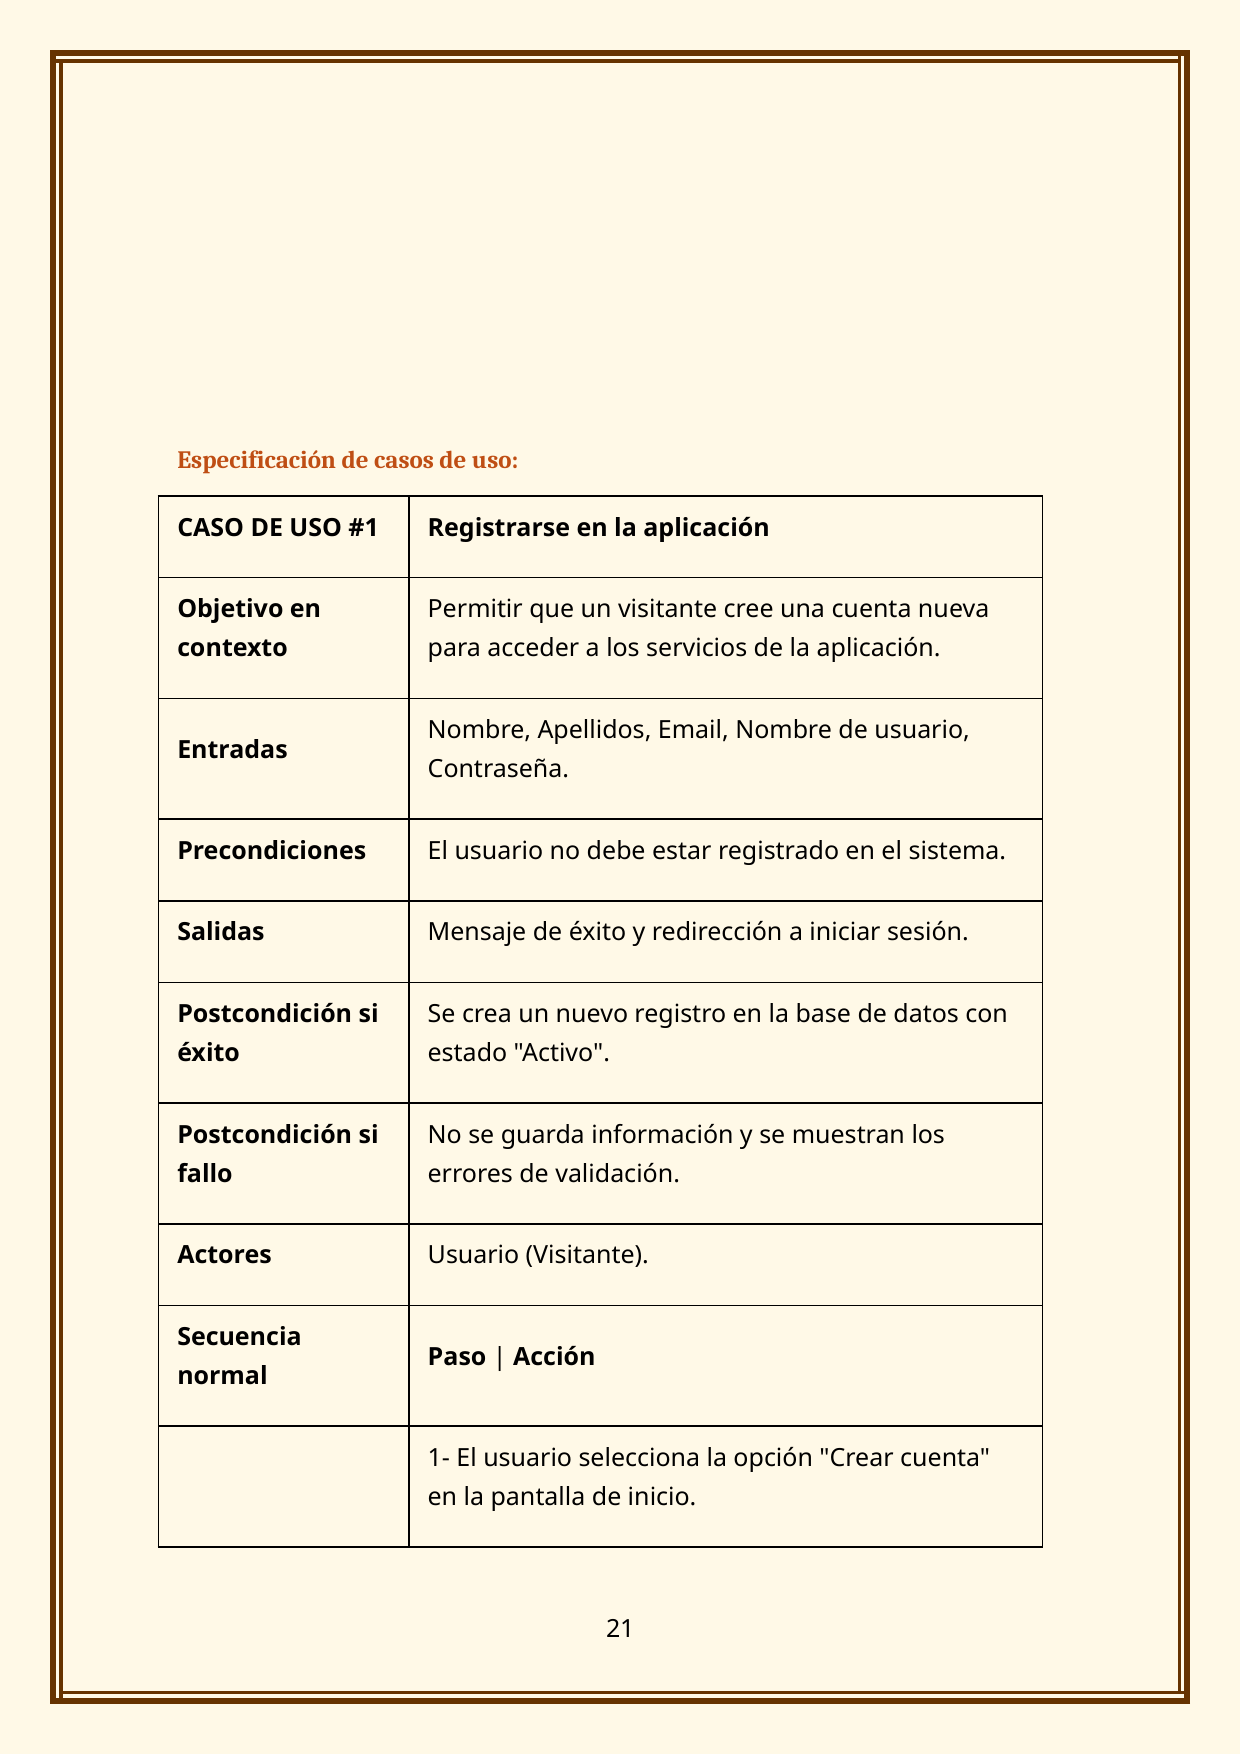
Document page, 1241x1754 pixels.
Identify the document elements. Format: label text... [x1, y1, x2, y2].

table_cell Se crea un nuevo registro en la base de datos con estado "Activo". [410, 983, 1042, 1102]
table_cell Postcondición si fallo [159, 1104, 408, 1223]
table_header Registrarse en la aplicación [410, 497, 1042, 577]
table_cell Paso | Acción [410, 1306, 1042, 1425]
table_cell Nombre, Apellidos, Email, Nombre de usuario, Contraseña. [410, 699, 1042, 818]
table_cell 1- El usuario selecciona la opción "Crear cuenta" en la pantalla de inicio. [410, 1427, 1042, 1546]
table_cell Precondiciones [159, 820, 408, 900]
table_cell Permitir que un visitante cree una cuenta nueva para acceder a los servicios de la aplicación. [410, 578, 1042, 698]
table_cell Objetivo en contexto [159, 578, 408, 698]
table_cell Secuencia normal [159, 1306, 408, 1425]
table_cell Postcondición si éxito [159, 983, 408, 1102]
table_cell No se guarda información y se muestran los errores de validación. [410, 1104, 1042, 1223]
text Especificación de casos de uso: [177, 446, 1063, 474]
table_cell Salidas [159, 902, 408, 981]
table_cell El usuario no debe estar registrado en el sistema. [410, 820, 1042, 900]
table_cell Usuario (Visitante). [410, 1225, 1042, 1304]
table_cell Entradas [159, 699, 408, 818]
table_cell Mensaje de éxito y redirección a iniciar sesión. [410, 902, 1042, 981]
table_cell [159, 1427, 408, 1546]
table_cell Actores [159, 1225, 408, 1304]
table_header CASO DE USO #1 [159, 497, 408, 577]
